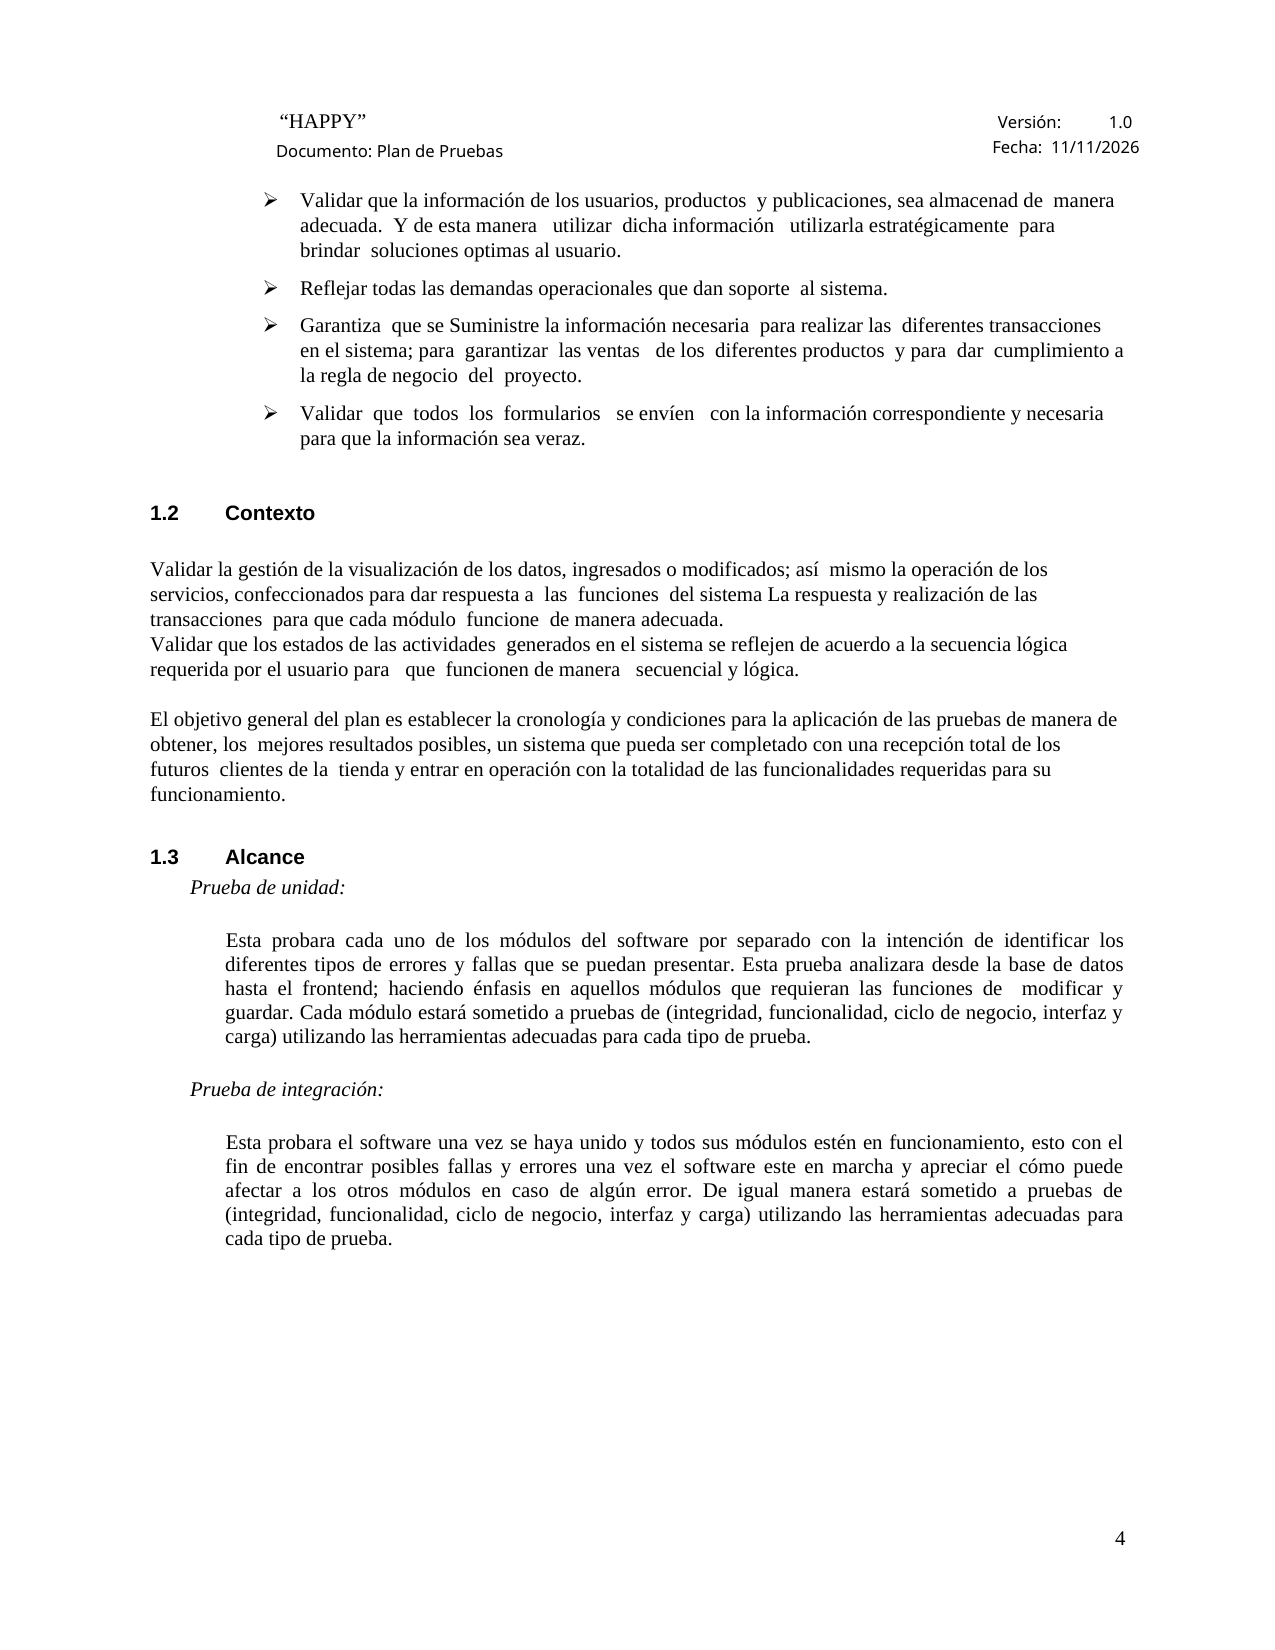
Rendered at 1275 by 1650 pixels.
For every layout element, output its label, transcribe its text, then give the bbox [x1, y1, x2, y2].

text Prueba de unidad: [190, 875, 1125, 899]
subtitle Contexto [150, 500, 1125, 525]
list Garantiza que se Suministre la información necesaria para realizar las diferentes transacciones en el sistema; para garantizar las ventas de los diferentes productos y para dar cumplimiento a la regla de negocio del proyecto. [262, 312, 1125, 387]
text Validar que los estados de las actividades generados en el sistema se reflejen de acuerdo a la secuencia lógica requerida por el usuario para que funcionen de manera secuencial y lógica. [150, 631, 1125, 681]
list Reflejar todas las demandas operacionales que dan soporte al sistema. [262, 275, 1125, 300]
text Validar la gestión de la visualización de los datos, ingresados o modificados; así mismo la operación de los servicios, confeccionados para dar respuesta a las funciones del sistema La respuesta y realización de las transacciones para que cada módulo funcione de manera adecuada. [150, 556, 1125, 631]
text Esta probara cada uno de los módulos del software por separado con la intención de identificar los diferentes tipos de errores y fallas que se puedan presentar. Esta prueba analizara desde la base de datos hasta el frontend; haciendo énfasis en aquellos módulos que requieran las funciones de modificar y guardar. Cada módulo estará sometido a pruebas de (integridad, funcionalidad, ciclo de negocio, interfaz y carga) utilizando las herramientas adecuadas para cada tipo de prueba. [225, 928, 1125, 1048]
subtitle Alcance [150, 844, 1125, 869]
text Prueba de integración: [190, 1077, 1125, 1101]
list Validar que la información de los usuarios, productos y publicaciones, sea almacenad de manera adecuada. Y de esta manera utilizar dicha información utilizarla estratégicamente para brindar soluciones optimas al usuario. [262, 187, 1125, 262]
list Validar que todos los formularios se envíen con la información correspondiente y necesaria para que la información sea veraz. [262, 400, 1125, 450]
text El objetivo general del plan es establecer la cronología y condiciones para la aplicación de las pruebas de manera de obtener, los mejores resultados posibles, un sistema que pueda ser completado con una recepción total de los futuros clientes de la tienda y entrar en operación con la totalidad de las funcionalidades requeridas para su funcionamiento. [150, 706, 1125, 806]
text Esta probara el software una vez se haya unido y todos sus módulos estén en funcionamiento, esto con el fin de encontrar posibles fallas y errores una vez el software este en marcha y apreciar el cómo puede afectar a los otros módulos en caso de algún error. De igual manera estará sometido a pruebas de (integridad, funcionalidad, ciclo de negocio, interfaz y carga) utilizando las herramientas adecuadas para cada tipo de prueba. [225, 1130, 1125, 1250]
